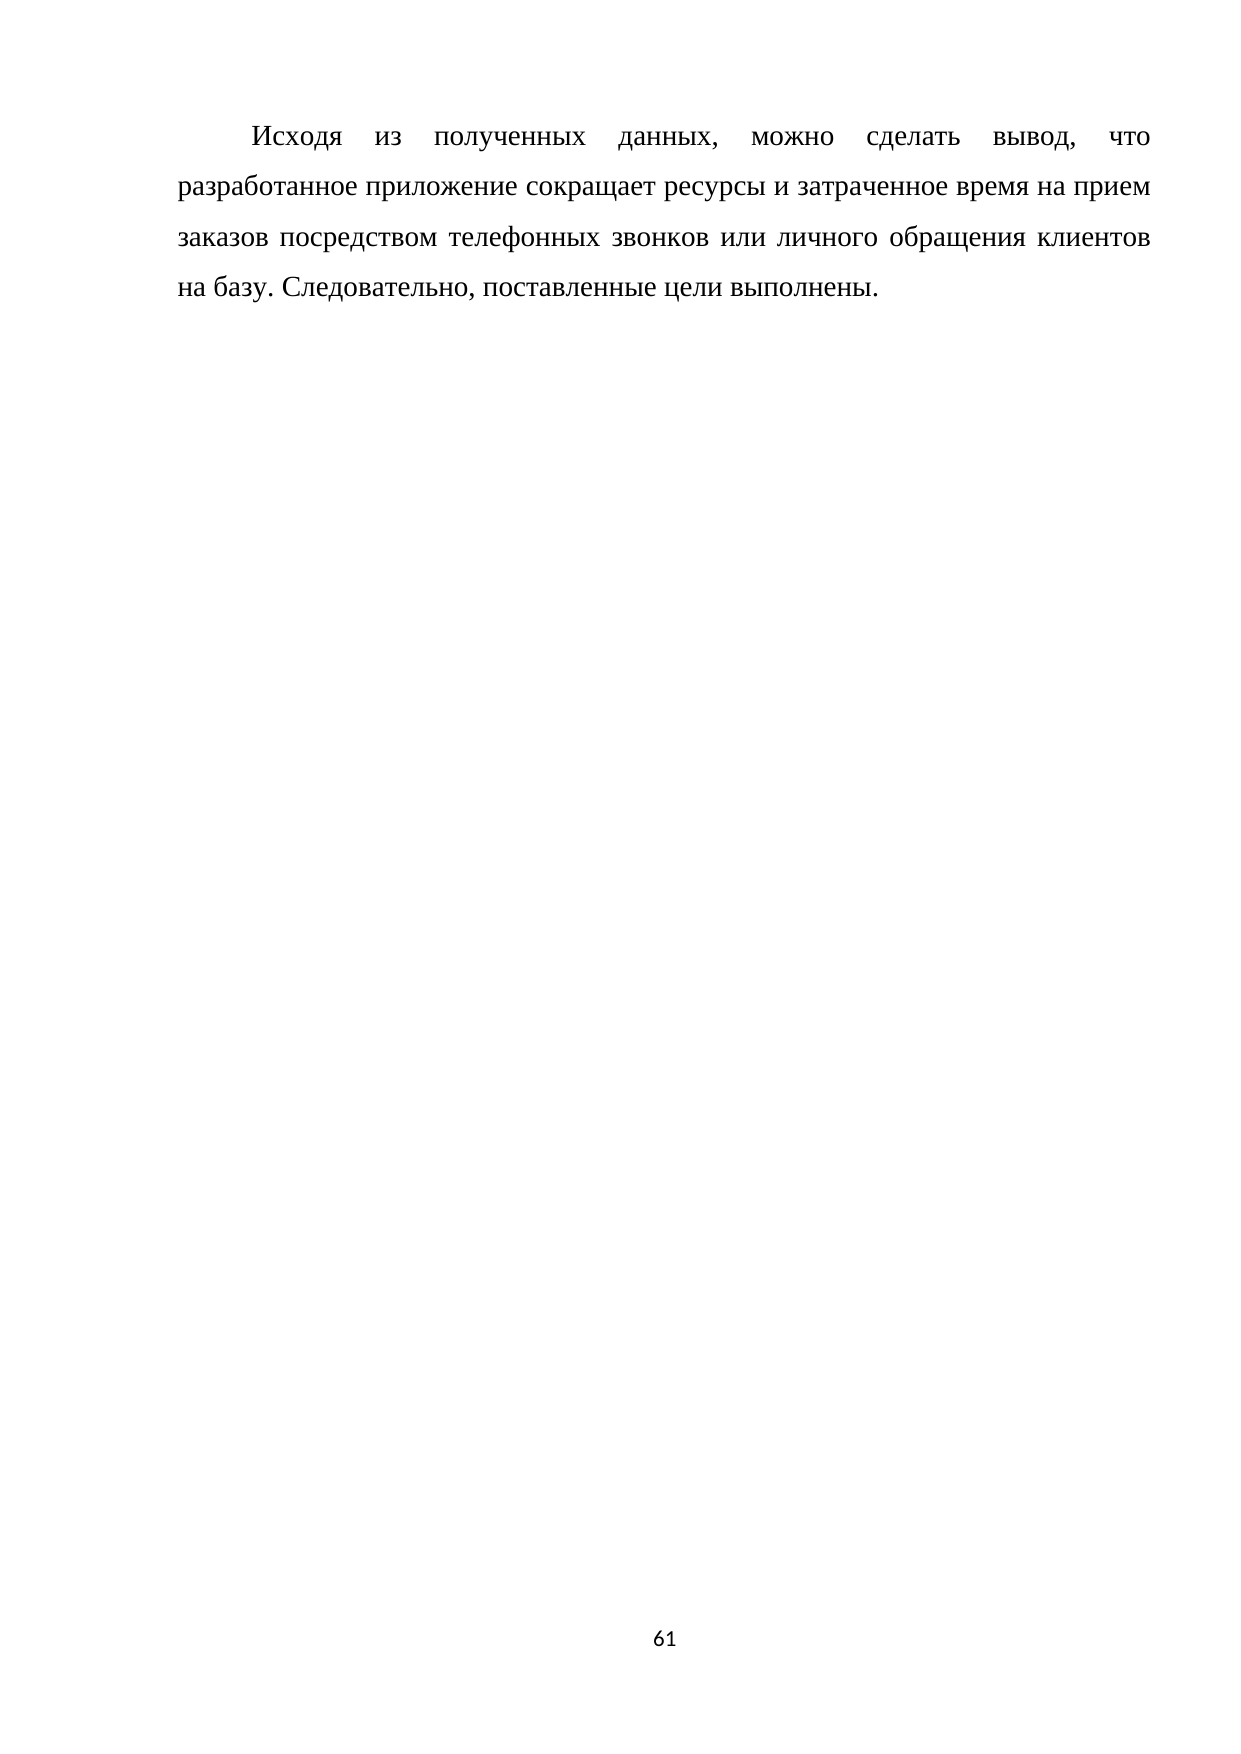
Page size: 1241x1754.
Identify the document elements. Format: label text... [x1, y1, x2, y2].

text Исходя из полученных данных, можно сделать вывод, что разработанное приложение сокращает ресурсы и затраченное время на прием заказов посредством телефонных звонков или личного обращения клиентов на базу. Следовательно, поставленные цели выполнены. [177, 118, 1152, 303]
